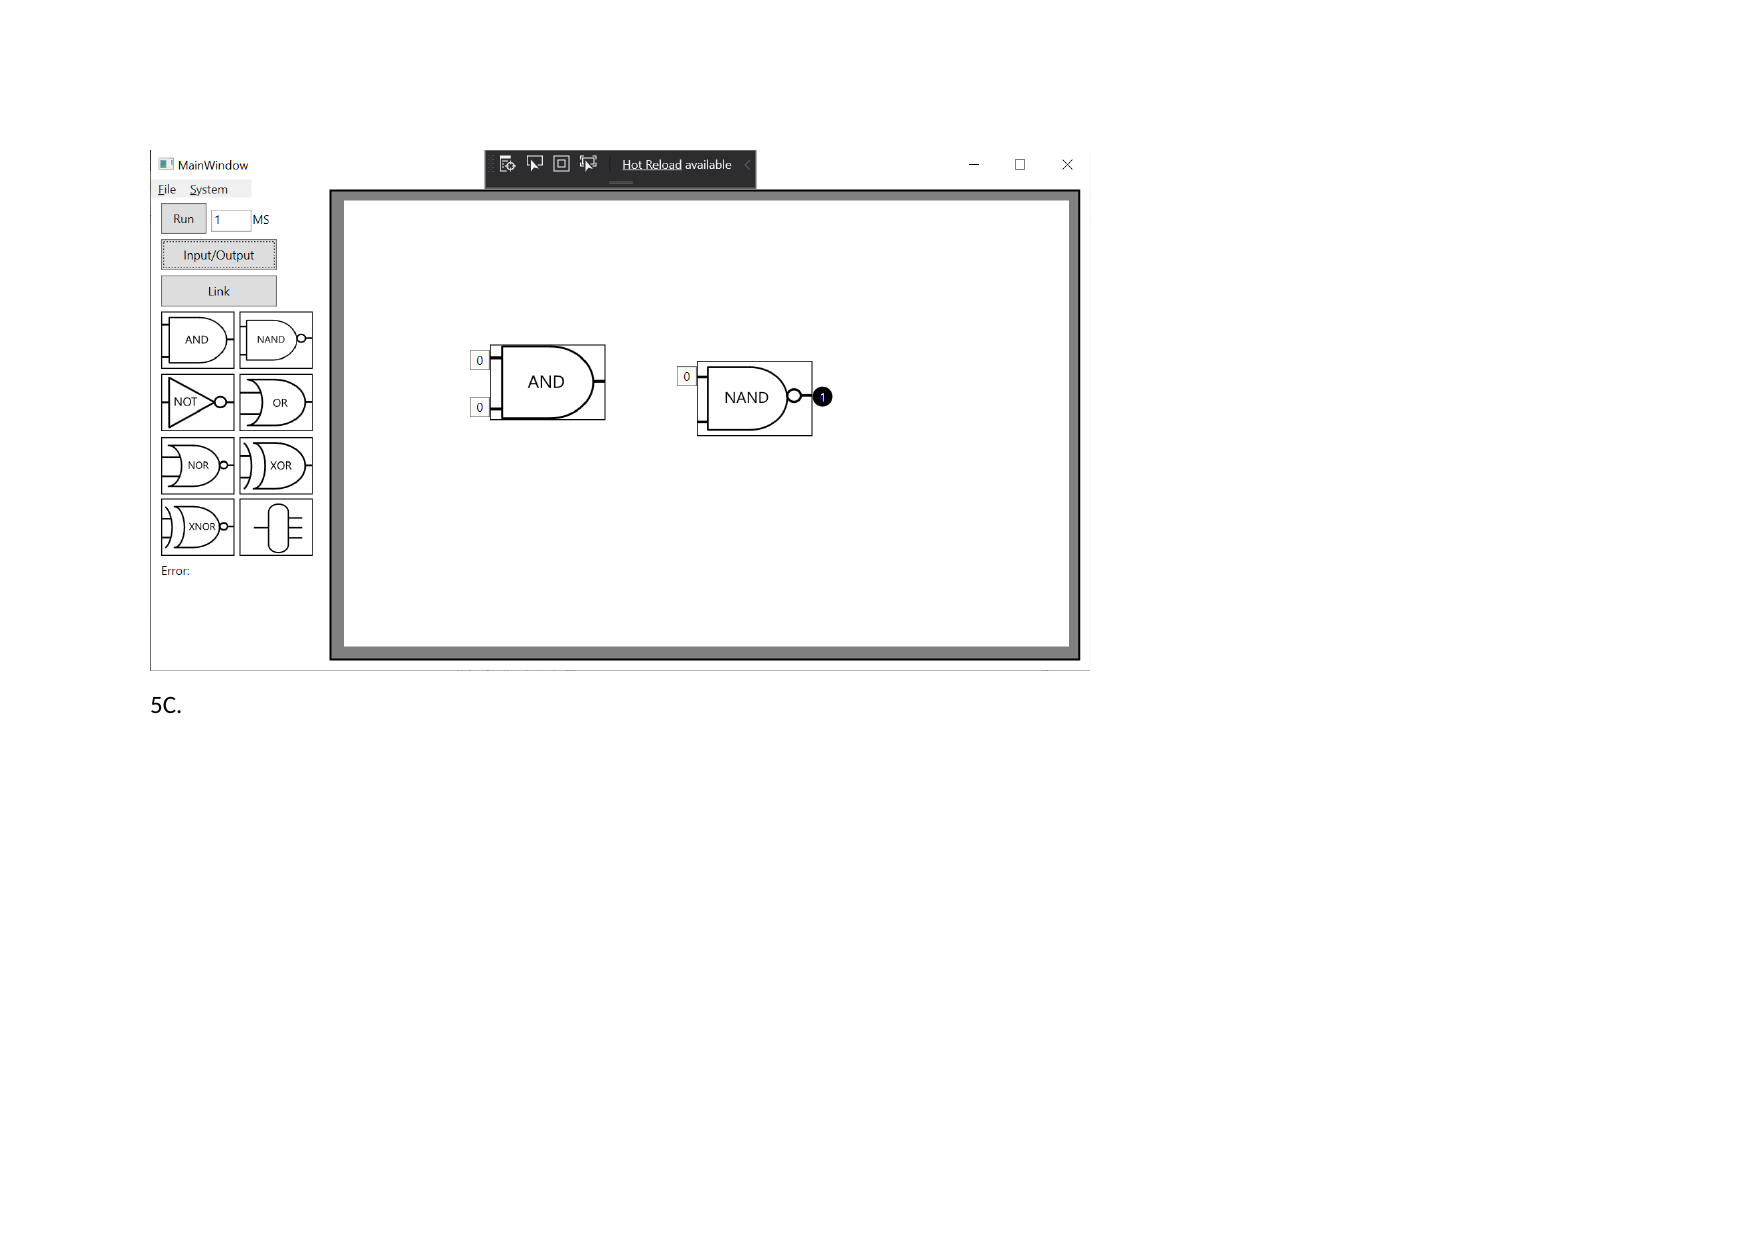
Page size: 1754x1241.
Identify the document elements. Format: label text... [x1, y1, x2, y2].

text 5C. [150, 689, 1604, 720]
picture [150, 150, 1091, 671]
